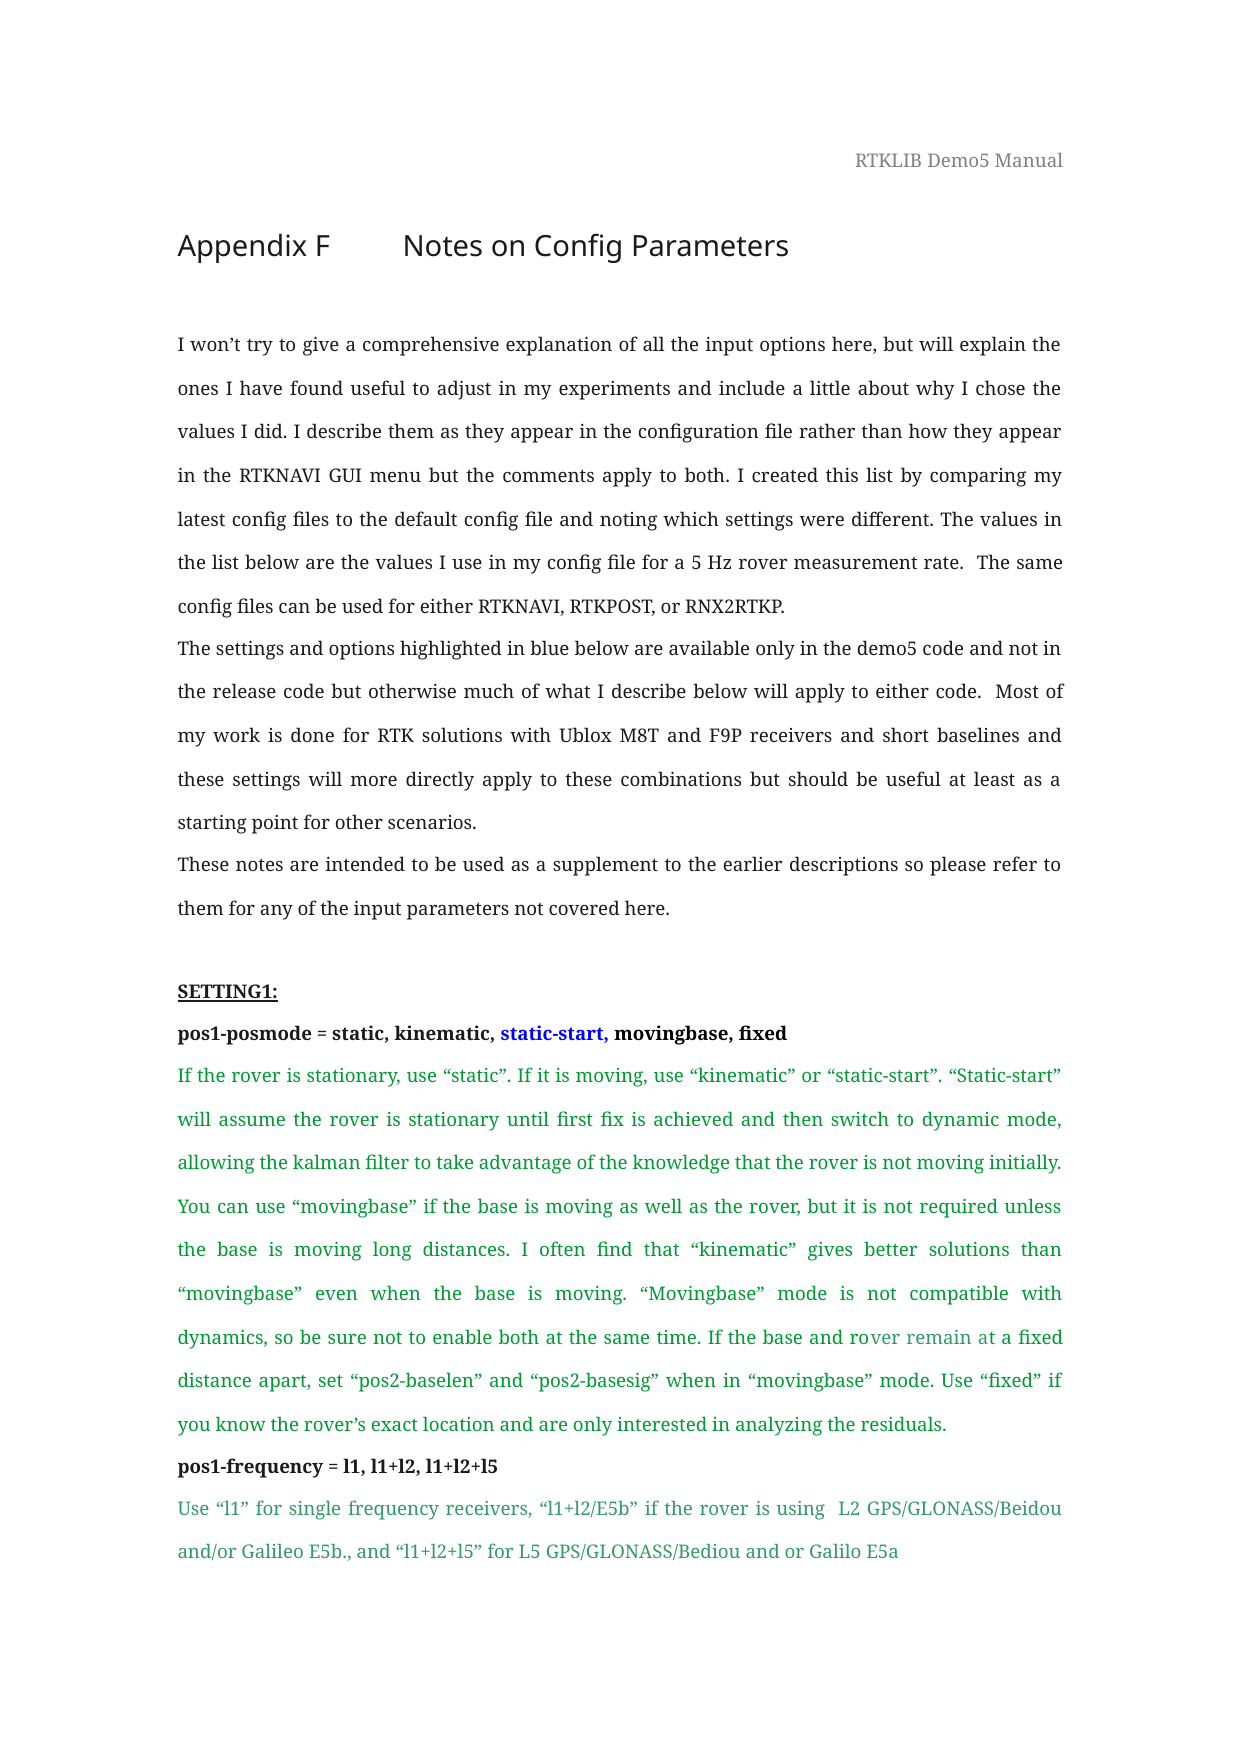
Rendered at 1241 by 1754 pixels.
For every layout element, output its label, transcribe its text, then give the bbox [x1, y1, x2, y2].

text I won’t try to give a comprehensive explanation of all the input options here, but will explain the ones I have found useful to adjust in my experiments and include a little about why I chose the values I did. I describe them as they appear in the configuration file rather than how they appear in the RTKNAVI GUI menu but the comments apply to both. I created this list by comparing my latest config files to the default config file and noting which settings were different. The values in the list below are the values I use in my config file for a 5 Hz rover measurement rate. The same config files can be used for either RTKNAVI, RTKPOST, or RNX2RTKP. [177, 325, 1063, 625]
text These notes are intended to be used as a supplement to the earlier descriptions so please refer to them for any of the input parameters not covered here. [177, 845, 1063, 927]
subtitle Appendix F Notes on Config Parameters [177, 207, 1063, 283]
text SETTING1: [177, 972, 1063, 1010]
text pos1-frequency = l1, l1+l2, l1+l2+l5 [177, 1447, 1063, 1485]
text The settings and options highlighted in blue below are available only in the demo5 code and not in the release code but otherwise much of what I describe below will apply to either code. Most of my work is done for RTK solutions with Ublox M8T and F9P receivers and short baselines and these settings will more directly apply to these combinations but should be useful at least as a starting point for other scenarios. [177, 629, 1063, 841]
text If the rover is stationary, use “static”. If it is moving, use “kinematic” or “static-start”. “Static-start” will assume the rover is stationary until first fix is achieved and then switch to dynamic mode, allowing the kalman filter to take advantage of the knowledge that the rover is not moving initially. You can use “movingbase” if the base is moving as well as the rover, but it is not required unless the base is moving long distances. I often find that “kinematic” gives better solutions than “movingbase” even when the base is moving. “Movingbase” mode is not compatible with dynamics, so be sure not to enable both at the same time. If the base and rover remain at a fixed distance apart, set “pos2-baselen” and “pos2-basesig” when in “movingbase” mode. Use “fixed” if you know the rover’s exact location and are only interested in analyzing the residuals. [177, 1056, 1063, 1443]
text Use “l1” for single frequency receivers, “l1+l2/E5b” if the rover is using L2 GPS/GLONASS/Beidou and/or Galileo E5b., and “l1+l2+l5” for L5 GPS/GLONASS/Bediou and or Galilo E5a [177, 1489, 1063, 1570]
text pos1-posmode = static, kinematic, static-start, movingbase, fixed [177, 1014, 1063, 1052]
